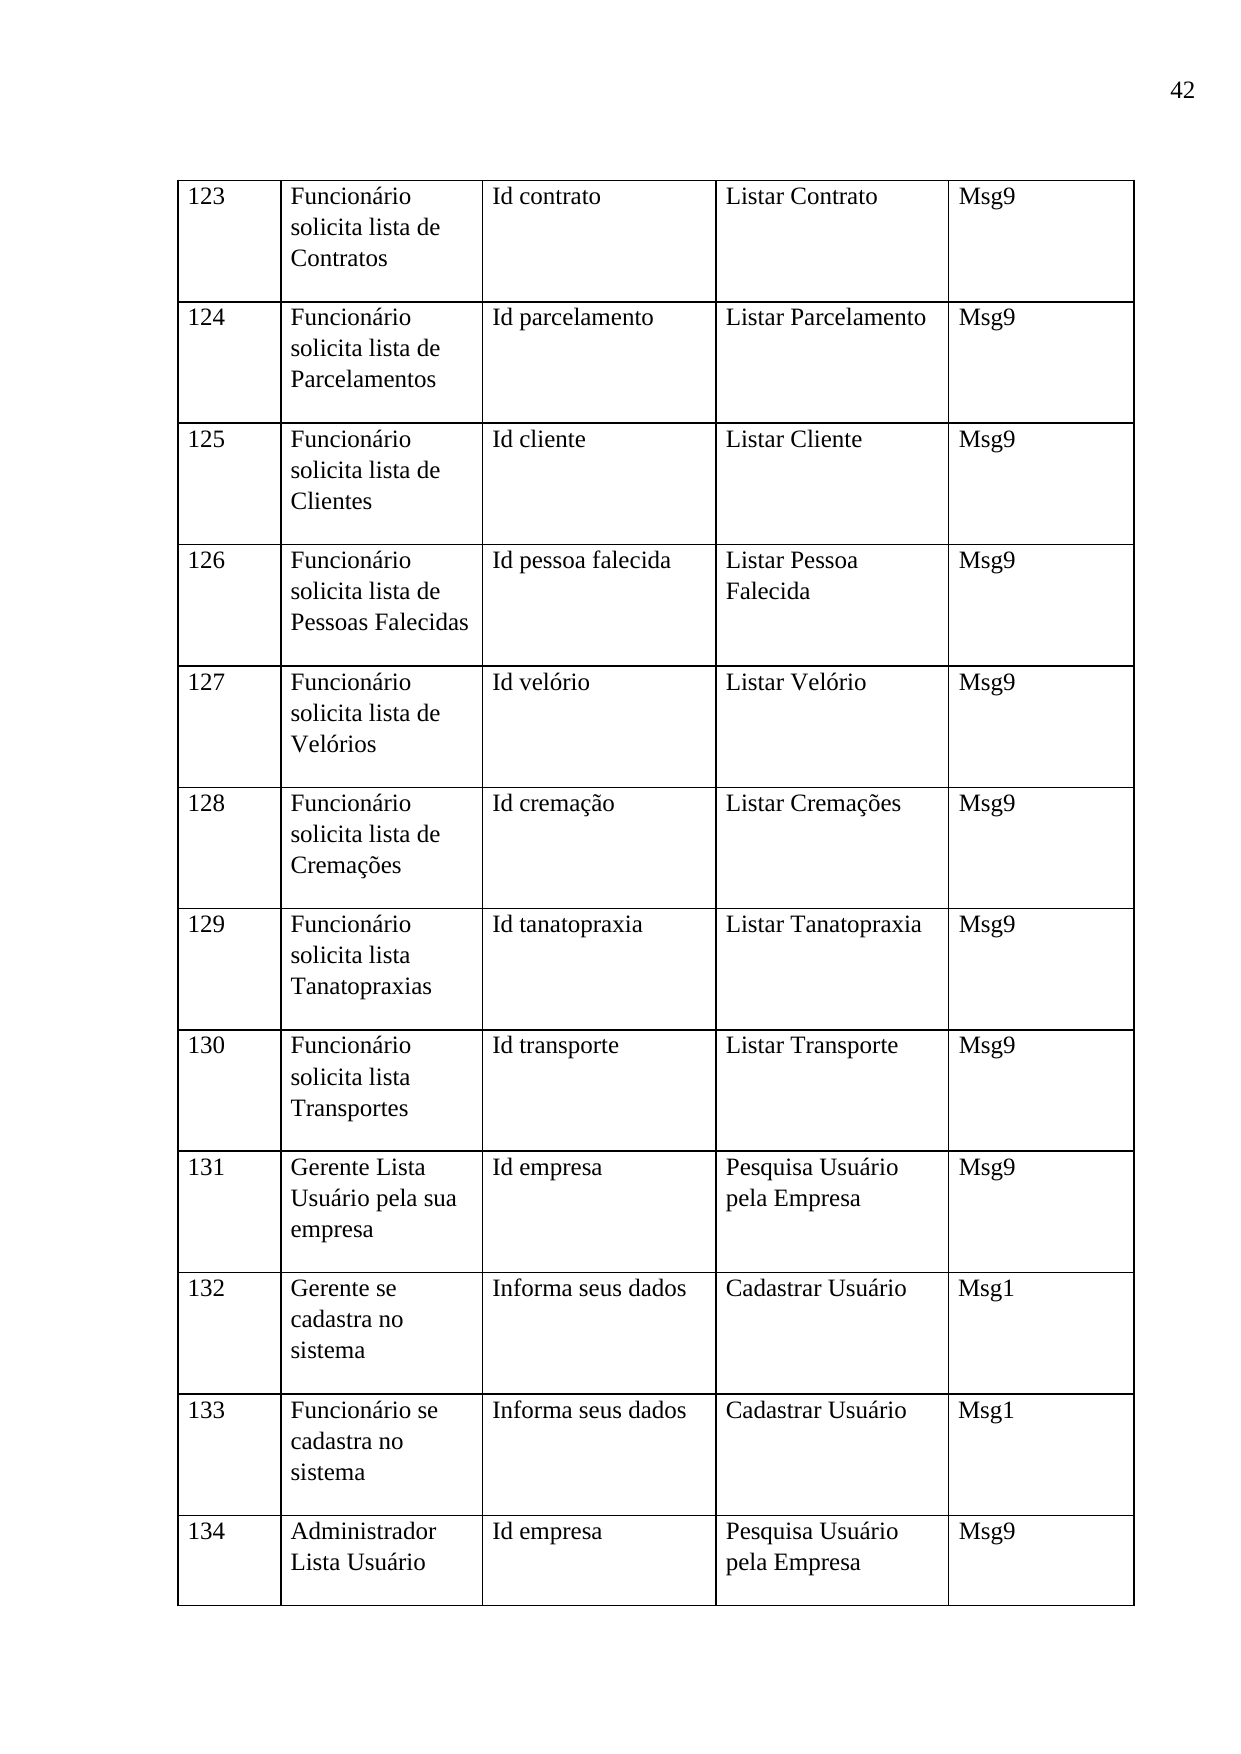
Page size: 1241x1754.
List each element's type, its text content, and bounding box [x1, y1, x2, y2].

table_cell 132 [179, 1273, 280, 1393]
table_cell Msg9 [949, 303, 1133, 422]
table_cell Listar Transporte [717, 1031, 948, 1150]
table_cell Id contrato [483, 181, 715, 301]
table_cell Cadastrar Usuário [717, 1395, 948, 1514]
table_cell Cadastrar Usuário [717, 1273, 948, 1393]
table_cell Msg9 [949, 545, 1133, 665]
table_cell Informa seus dados [483, 1395, 715, 1514]
table_cell 124 [179, 303, 280, 422]
table_cell Listar Pessoa Falecida [717, 545, 948, 665]
table_cell Id pessoa falecida [483, 545, 715, 665]
table_cell Id tanatopraxia [483, 909, 715, 1029]
table_cell Listar Cliente [717, 424, 948, 544]
table_cell 129 [179, 909, 280, 1029]
table_cell Id cremação [483, 788, 715, 908]
table_cell Msg9 [949, 181, 1133, 301]
table_cell Msg9 [949, 667, 1133, 786]
table_cell Gerente Lista Usuário pela sua empresa [282, 1152, 482, 1272]
table_cell Id velório [483, 667, 715, 786]
table_cell 127 [179, 667, 280, 786]
table_cell Funcionário solicita lista de Clientes [282, 424, 482, 544]
table_cell 125 [179, 424, 280, 544]
table_cell Funcionário solicita lista de Contratos [282, 181, 482, 301]
table_cell Msg9 [949, 788, 1133, 908]
table_cell Msg1 [949, 1395, 1133, 1514]
table_cell 130 [179, 1031, 280, 1150]
table_cell Listar Contrato [717, 181, 948, 301]
table_cell Funcionário solicita lista de Parcelamentos [282, 303, 482, 422]
table_cell 128 [179, 788, 280, 908]
table_cell Msg1 [949, 1273, 1133, 1393]
table_cell Id empresa [483, 1516, 715, 1605]
table_cell Msg9 [949, 1152, 1133, 1272]
table_cell Id cliente [483, 424, 715, 544]
table_cell Listar Tanatopraxia [717, 909, 948, 1029]
table_cell Id empresa [483, 1152, 715, 1272]
table_cell Listar Velório [717, 667, 948, 786]
table_cell Id parcelamento [483, 303, 715, 422]
table_cell Funcionário solicita lista de Pessoas Falecidas [282, 545, 482, 665]
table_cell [282, 1516, 482, 1605]
table_cell 134 [179, 1516, 280, 1605]
table_cell 123 [179, 181, 280, 301]
table_cell 133 [179, 1395, 280, 1514]
table_cell Informa seus dados [483, 1273, 715, 1393]
table_cell Funcionário solicita lista Tanatopraxias [282, 909, 482, 1029]
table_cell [717, 1516, 948, 1605]
table_cell 126 [179, 545, 280, 665]
table_cell Funcionário solicita lista de Cremações [282, 788, 482, 908]
table_cell 131 [179, 1152, 280, 1272]
table_cell Pesquisa Usuário pela Empresa [717, 1152, 948, 1272]
table_cell Id transporte [483, 1031, 715, 1150]
table_cell Funcionário solicita lista Transportes [282, 1031, 482, 1150]
table_cell Msg9 [949, 424, 1133, 544]
table_cell Funcionário se cadastra no sistema [282, 1395, 482, 1514]
table_cell Listar Parcelamento [717, 303, 948, 422]
table_cell Msg9 [949, 1516, 1133, 1605]
table_cell Gerente se cadastra no sistema [282, 1273, 482, 1393]
table_cell Msg9 [949, 909, 1133, 1029]
table_cell Msg9 [949, 1031, 1133, 1150]
table_cell Funcionário solicita lista de Velórios [282, 667, 482, 786]
table_cell Listar Cremações [717, 788, 948, 908]
